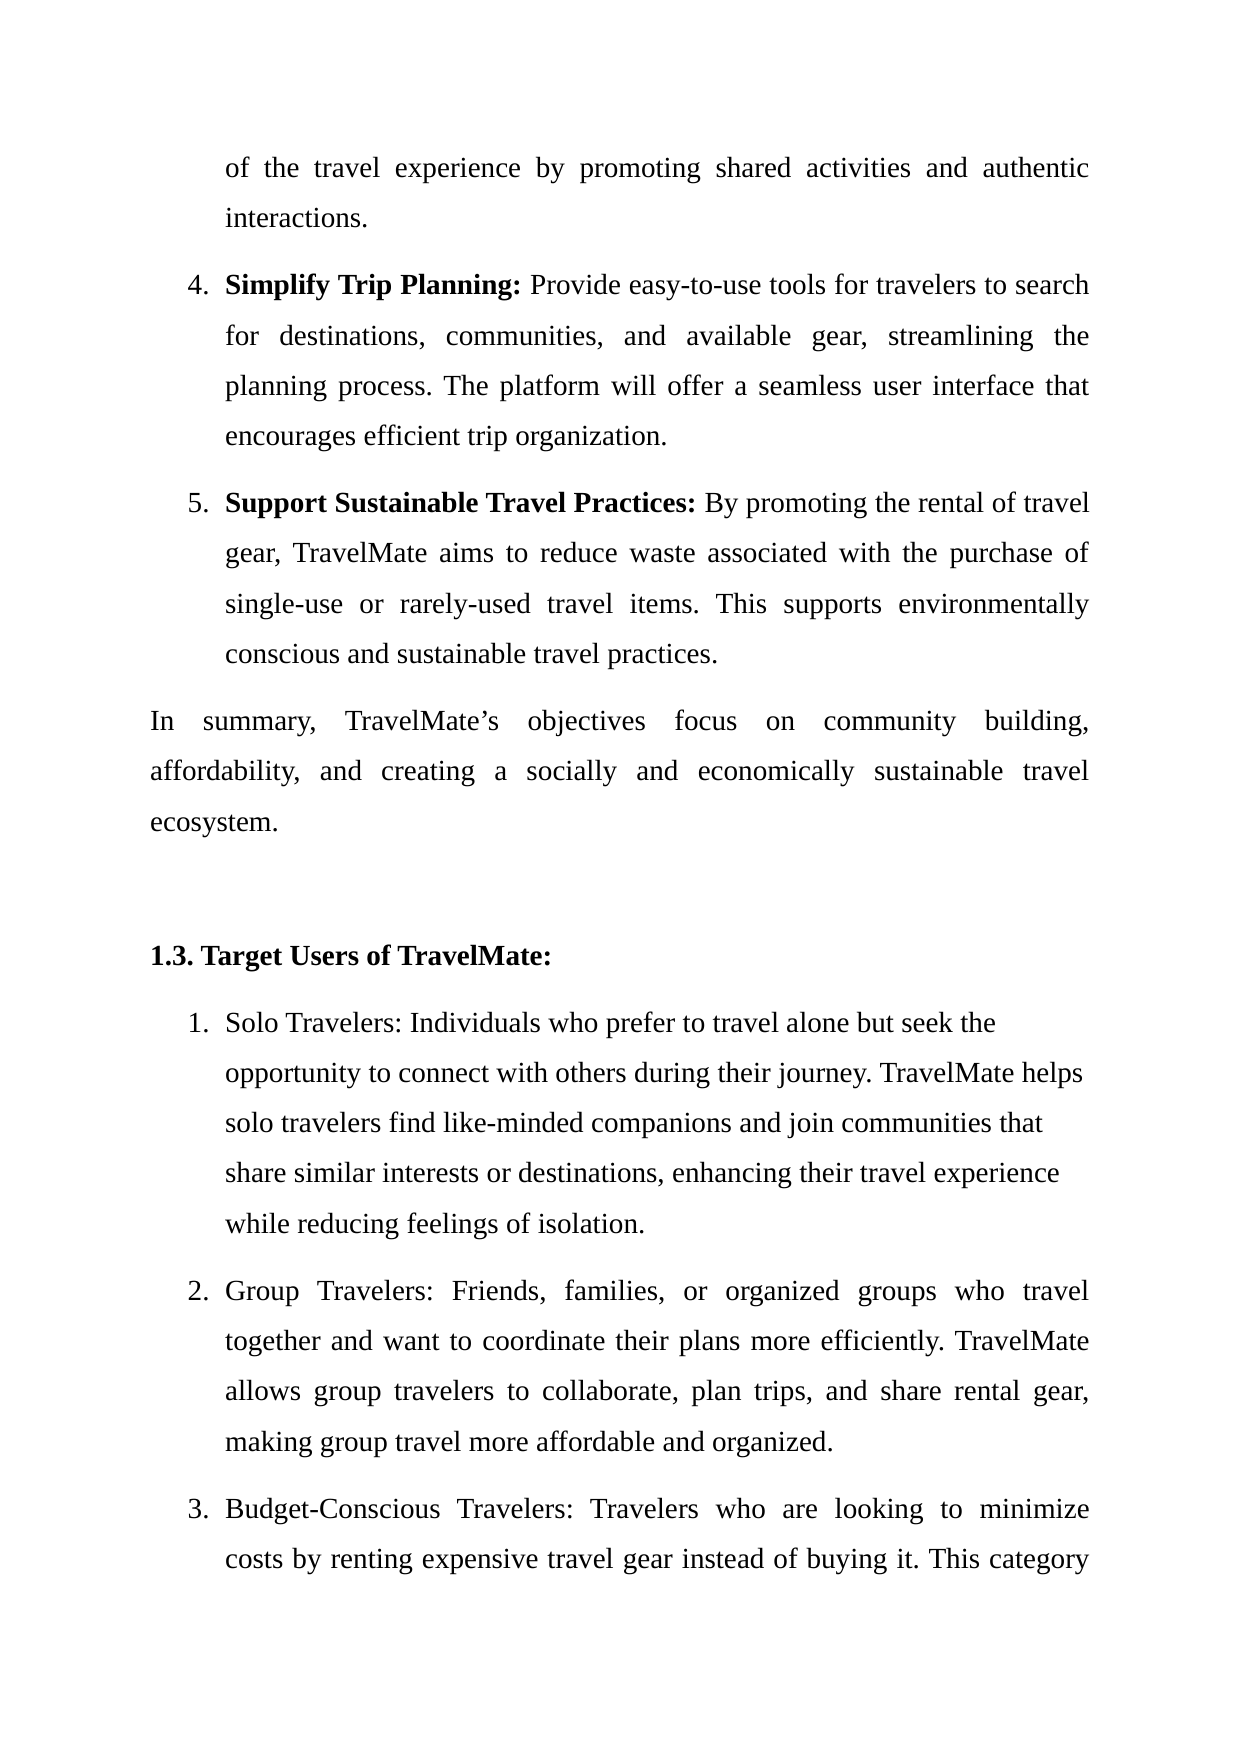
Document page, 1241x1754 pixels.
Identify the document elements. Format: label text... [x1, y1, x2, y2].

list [187, 1491, 1090, 1575]
text In summary, TravelMate’s objectives focus on community building, affordability, and creating a socially and economically sustainable travel ecosystem. [150, 703, 1090, 837]
list Solo Travelers: Individuals who prefer to travel alone but seek the opportunity to connect with others during their journey. TravelMate helps solo travelers find like-minded companions and join communities that share similar interests or destinations, enhancing their travel experience while reducing feelings of isolation. [187, 1005, 1090, 1239]
text 1.3. Target Users of TravelMate: [150, 938, 1090, 971]
list Support Sustainable Travel Practices: By promoting the rental of travel gear, TravelMate aims to reduce waste associated with the purchase of single-use or rarely-used travel items. This supports environmentally conscious and sustainable travel practices. [187, 485, 1090, 670]
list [187, 150, 1090, 234]
list Group Travelers: Friends, families, or organized groups who travel together and want to coordinate their plans more efficiently. TravelMate allows group travelers to collaborate, plan trips, and share rental gear, making group travel more affordable and organized. [187, 1273, 1090, 1457]
list Simplify Trip Planning: Provide easy-to-use tools for travelers to search for destinations, communities, and available gear, streamlining the planning process. The platform will offer a seamless user interface that encourages efficient trip organization. [187, 267, 1090, 452]
